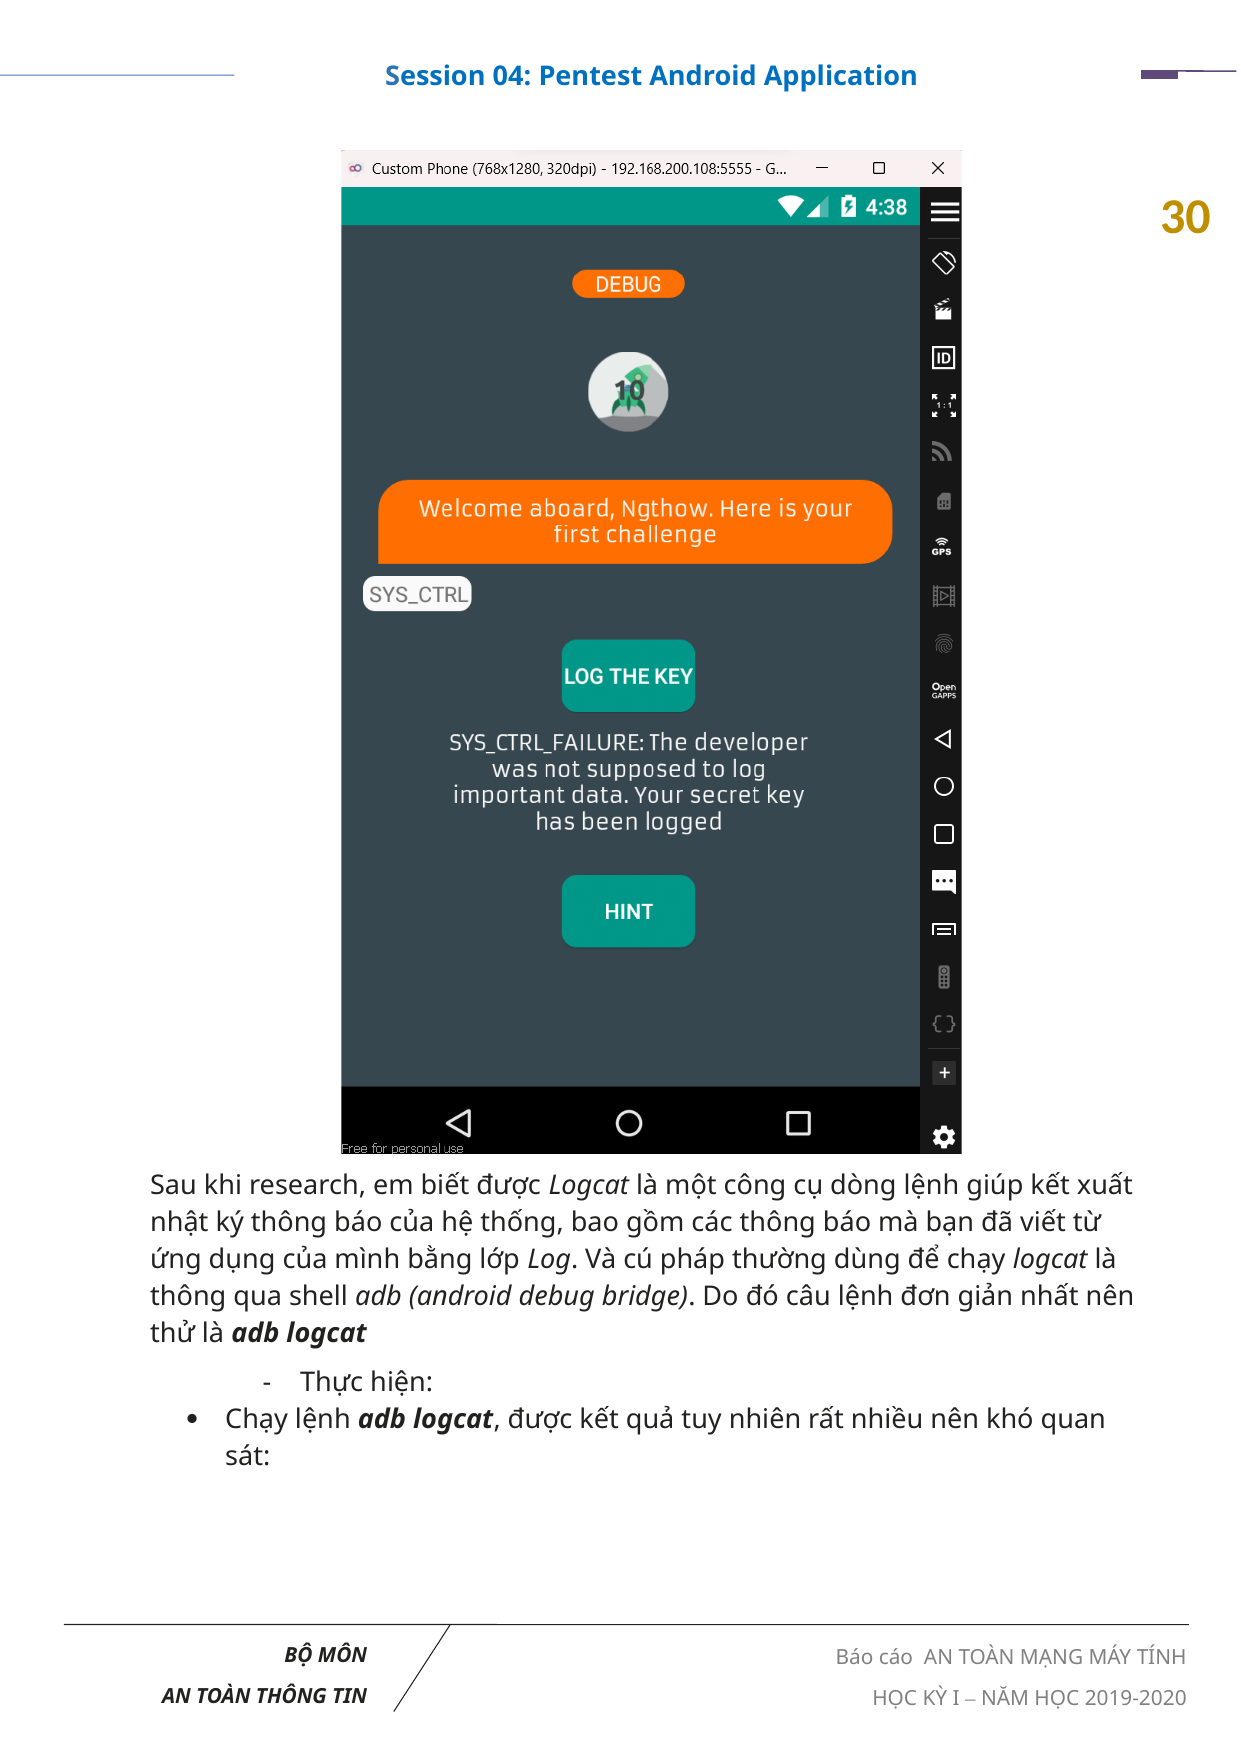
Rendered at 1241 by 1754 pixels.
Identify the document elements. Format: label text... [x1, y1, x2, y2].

text Sau khi research, em biết được Logcat là một công cụ dòng lệnh giúp kết xuất nhật ký thông báo của hệ thống, bao gồm các thông báo mà bạn đã viết từ ứng dụng của mình bằng lớp Log. Và cú pháp thường dùng để chạy logcat là thông qua shell adb (android debug bridge). Do đó câu lệnh đơn giản nhất nên thử là adb logcat [150, 1166, 1153, 1350]
list Thực hiện: [262, 1362, 1153, 1399]
list Chạy lệnh adb logcat, được kết quả tuy nhiên rất nhiều nên khó quan sát: [187, 1399, 1153, 1473]
